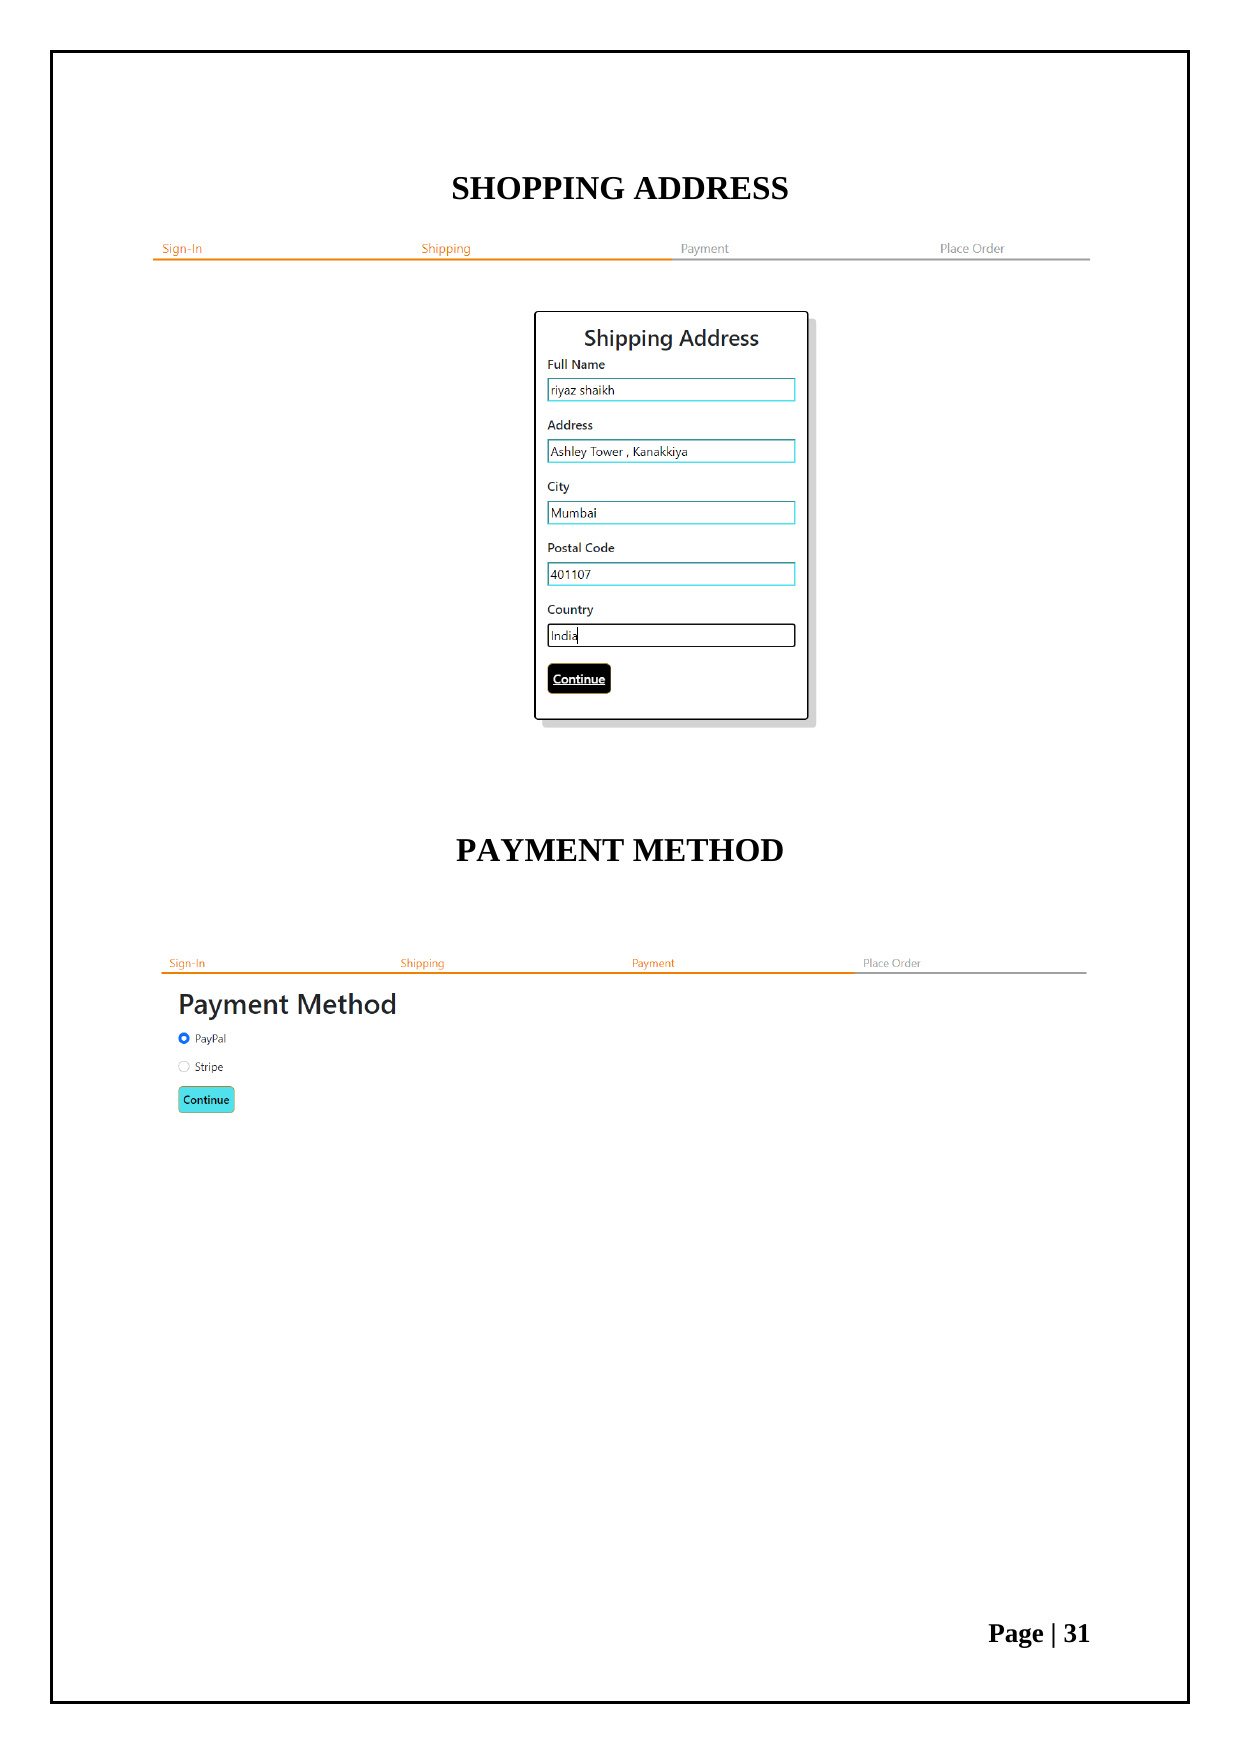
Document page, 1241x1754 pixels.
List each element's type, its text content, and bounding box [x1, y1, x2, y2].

text PAYMENT METHOD [150, 830, 1090, 868]
picture [150, 946, 1091, 1144]
picture [150, 226, 1091, 753]
text SHOPPING ADDRESS [150, 168, 1090, 207]
